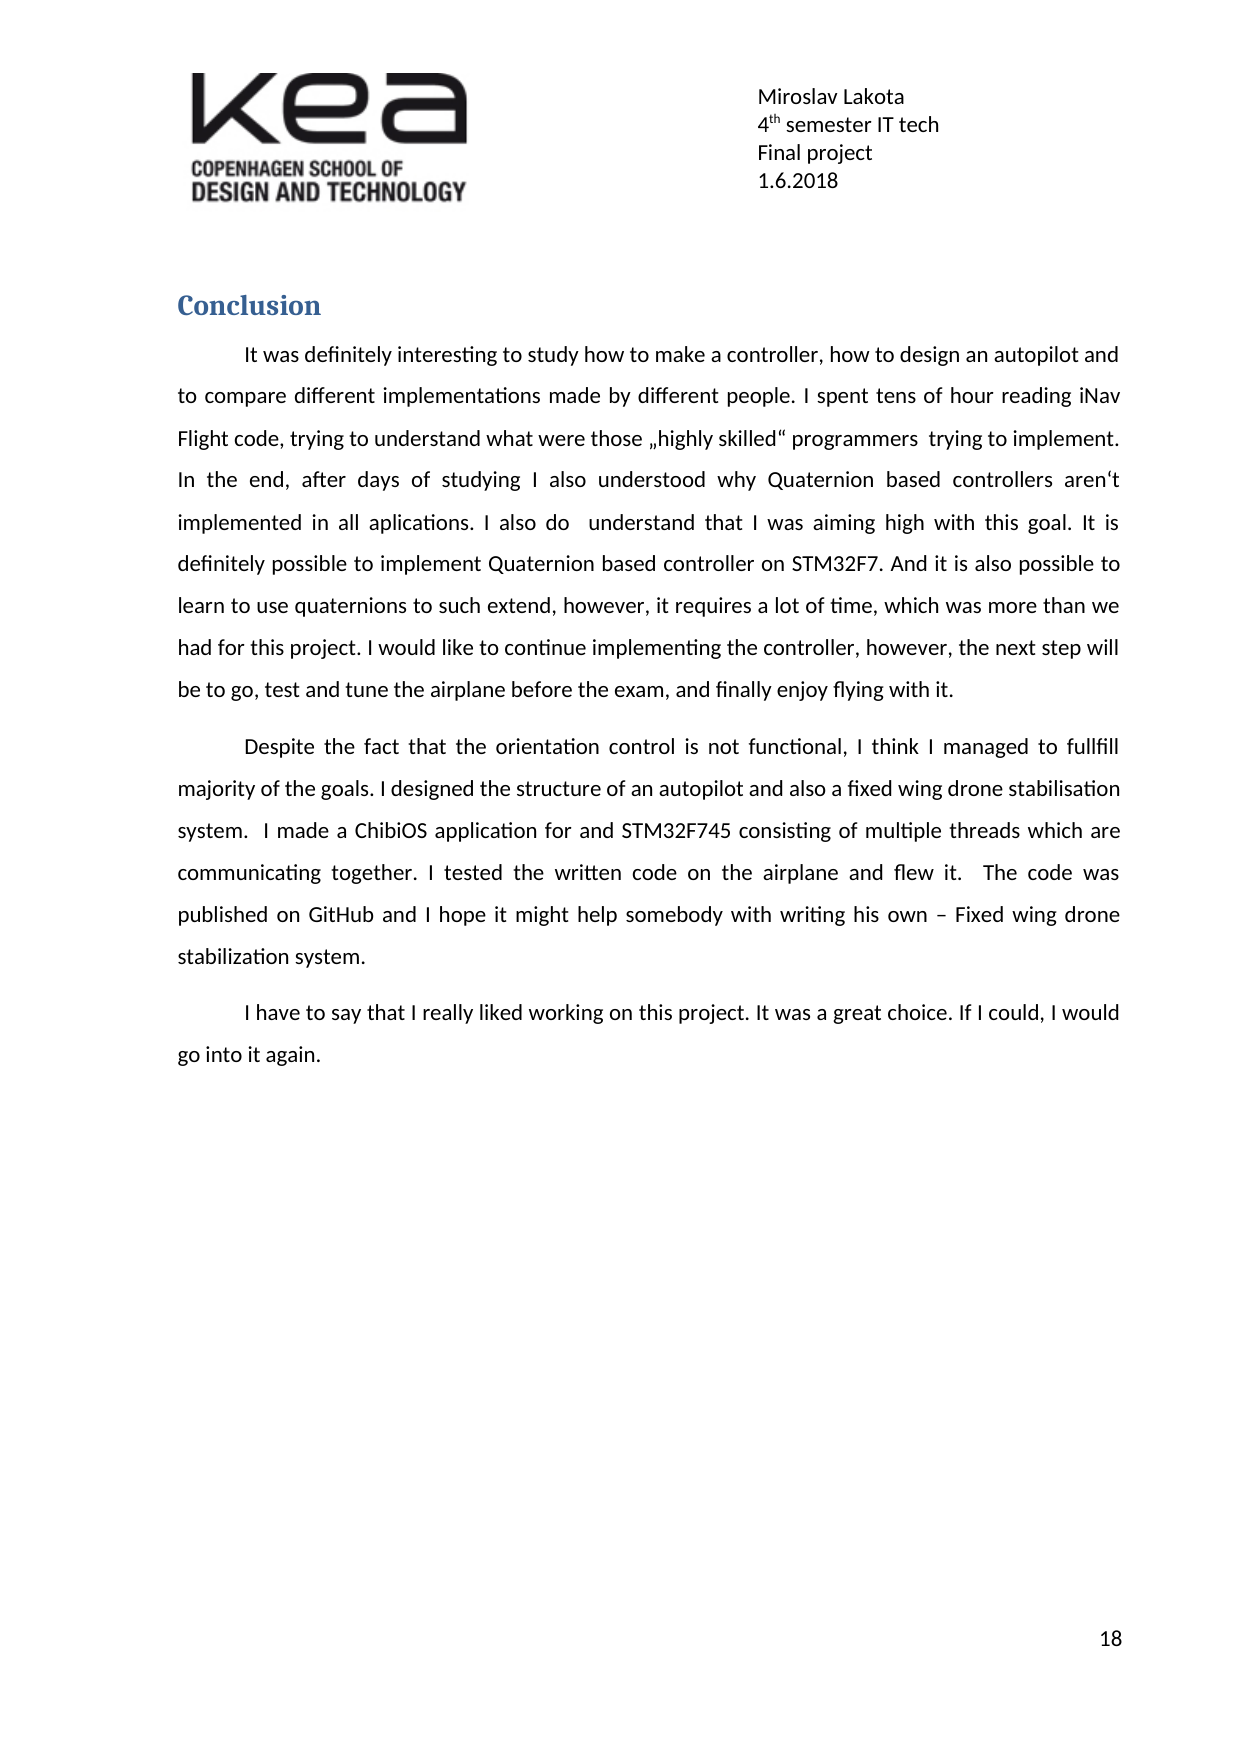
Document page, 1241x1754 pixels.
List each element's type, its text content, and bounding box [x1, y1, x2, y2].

text Despite the fact that the orientation control is not functional, I think I managed to fullfill majority of the goals. I designed the structure of an autopilot and also a fixed wing drone stabilisation system. I made a ChibiOS application for and STM32F745 consisting of multiple threads which are communicating together. I tested the written code on the airplane and flew it. The code was published on GitHub and I hope it might help somebody with writing his own – Fixed wing drone stabilization system. [177, 732, 1122, 970]
picture [182, 73, 495, 212]
subtitle Conclusion [177, 289, 1122, 323]
text I have to say that I really liked working on this project. It was a great choice. If I could, I would go into it again. [177, 998, 1122, 1068]
text It was definitely interesting to study how to make a controller, how to design an autopilot and to compare different implementations made by different people. I spent tens of hour reading iNav Flight code, trying to understand what were those „highly skilled“ programmers trying to implement. In the end, after days of studying I also understood why Quaternion based controllers aren‘t implemented in all aplications. I also do understand that I was aiming high with this goal. It is definitely possible to implement Quaternion based controller on STM32F7. And it is also possible to learn to use quaternions to such extend, however, it requires a lot of time, which was more than we had for this project. I would like to continue implementing the controller, however, the next step will be to go, test and tune the airplane before the exam, and finally enjoy flying with it. [177, 340, 1122, 703]
